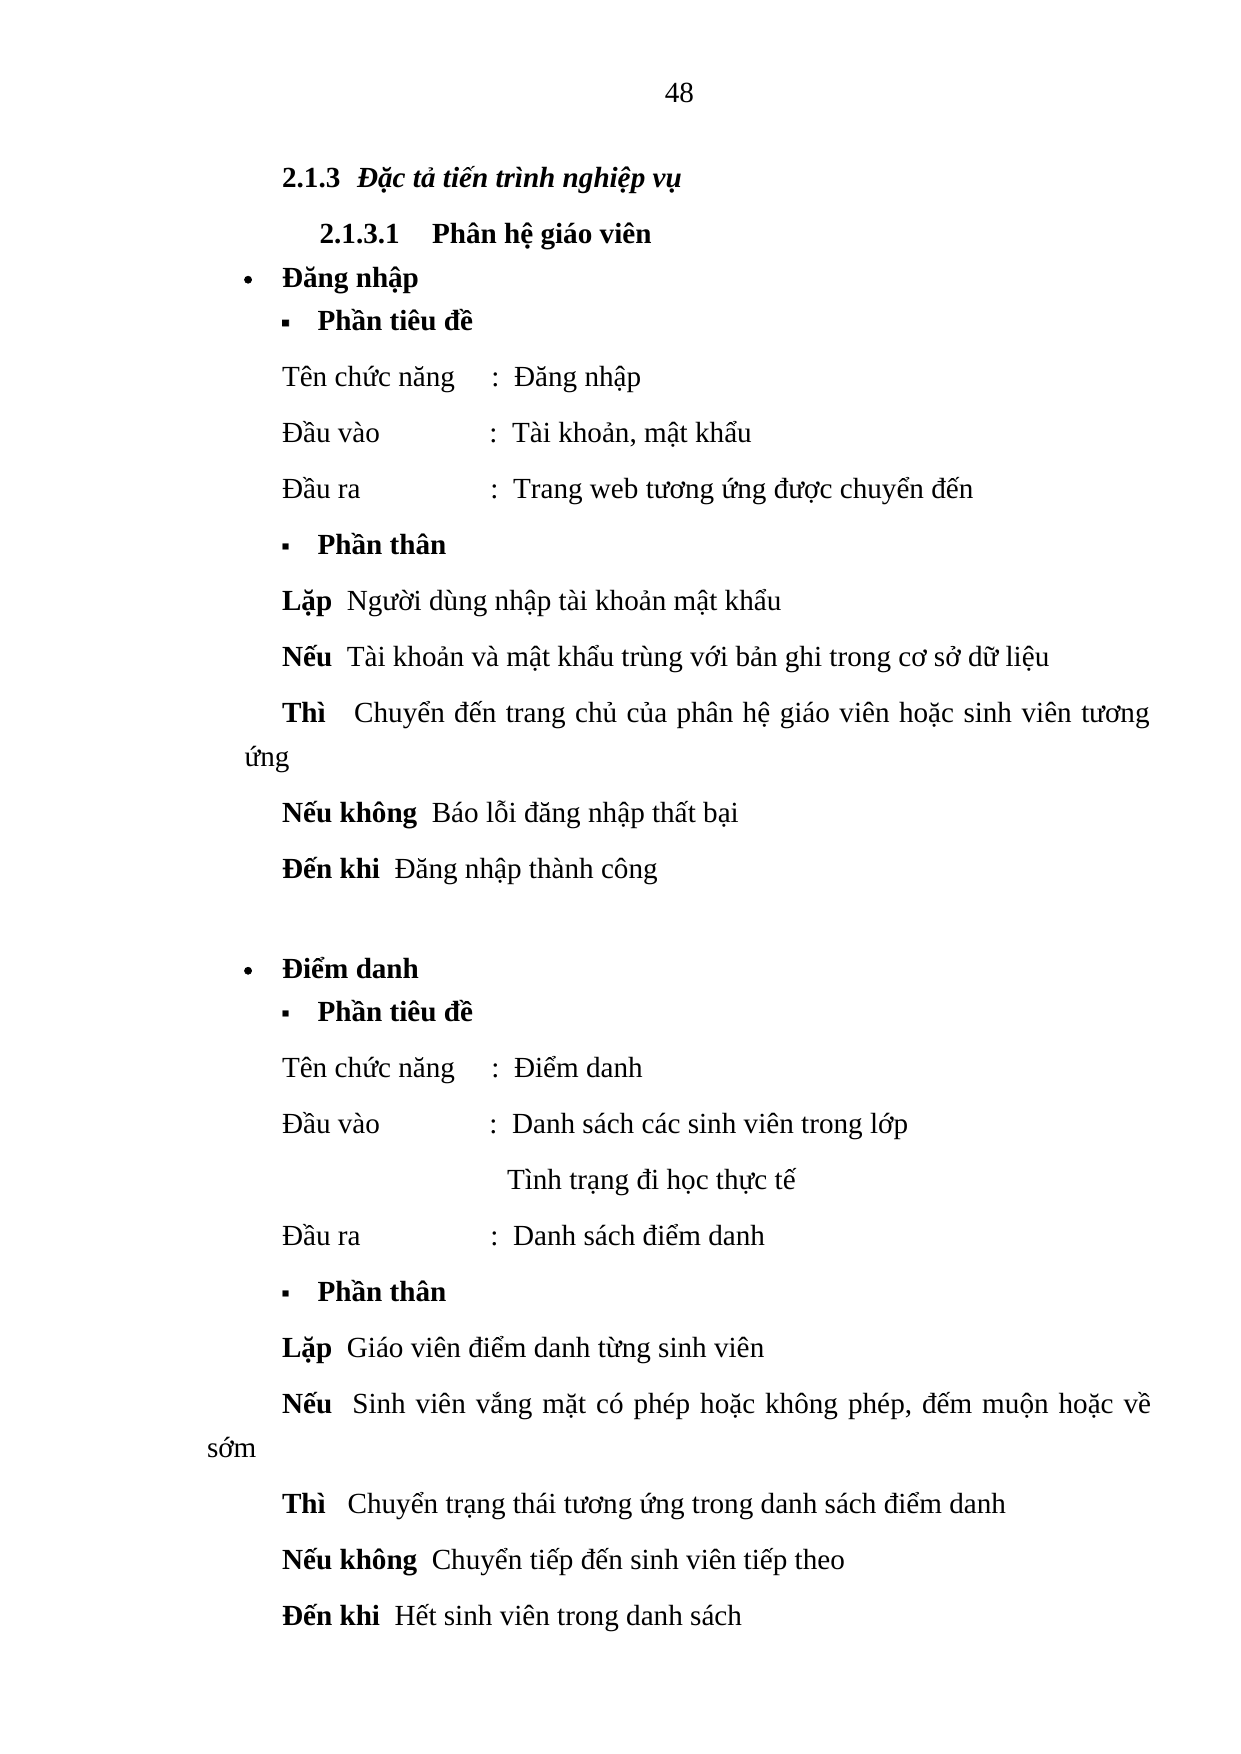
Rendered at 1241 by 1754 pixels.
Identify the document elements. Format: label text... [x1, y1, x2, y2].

text Đầu vào : Danh sách các sinh viên trong lớp [207, 1106, 1152, 1140]
subtitle Đặc tả tiến trình nghiệp vụ [282, 160, 1152, 194]
text Nếu không Chuyển tiếp đến sinh viên tiếp theo [244, 1542, 1152, 1576]
list Phần tiêu đề [281, 303, 1152, 337]
text Nếu Sinh viên vắng mặt có phép hoặc không phép, đếm muộn hoặc về sớm [207, 1387, 1152, 1464]
text Thì Chuyển đến trang chủ của phân hệ giáo viên hoặc sinh viên tương ứng [244, 696, 1152, 773]
text Thì Chuyển trạng thái tương ứng trong danh sách điểm danh [244, 1486, 1152, 1520]
text Nếu Tài khoản và mật khẩu trùng với bản ghi trong cơ sở dữ liệu [207, 639, 1152, 673]
text Tình trạng đi học thực tế [432, 1162, 1152, 1196]
text Đầu ra : Danh sách điểm danh [207, 1218, 1152, 1252]
text Tên chức năng : Điểm danh [207, 1050, 1152, 1084]
text Đến khi Đăng nhập thành công [244, 851, 1152, 885]
text Lặp Người dùng nhập tài khoản mật khẩu [282, 583, 1152, 617]
list Đăng nhập [244, 260, 1152, 293]
text Đến khi Hết sinh viên trong danh sách [244, 1598, 1152, 1632]
text Nếu không Báo lỗi đăng nhập thất bại [244, 795, 1152, 829]
list Phân hệ giáo viên [319, 216, 1152, 250]
text Lặp Giáo viên điểm danh từng sinh viên [282, 1331, 1152, 1364]
list Điểm danh [244, 951, 1152, 984]
text Đầu ra : Trang web tương ứng được chuyển đến [207, 471, 1152, 505]
text Tên chức năng : Đăng nhập [207, 359, 1152, 393]
text Đầu vào : Tài khoản, mật khẩu [207, 415, 1152, 449]
list Phần thân [281, 1274, 1152, 1308]
list Phần tiêu đề [281, 994, 1152, 1028]
list Phần thân [281, 527, 1152, 561]
